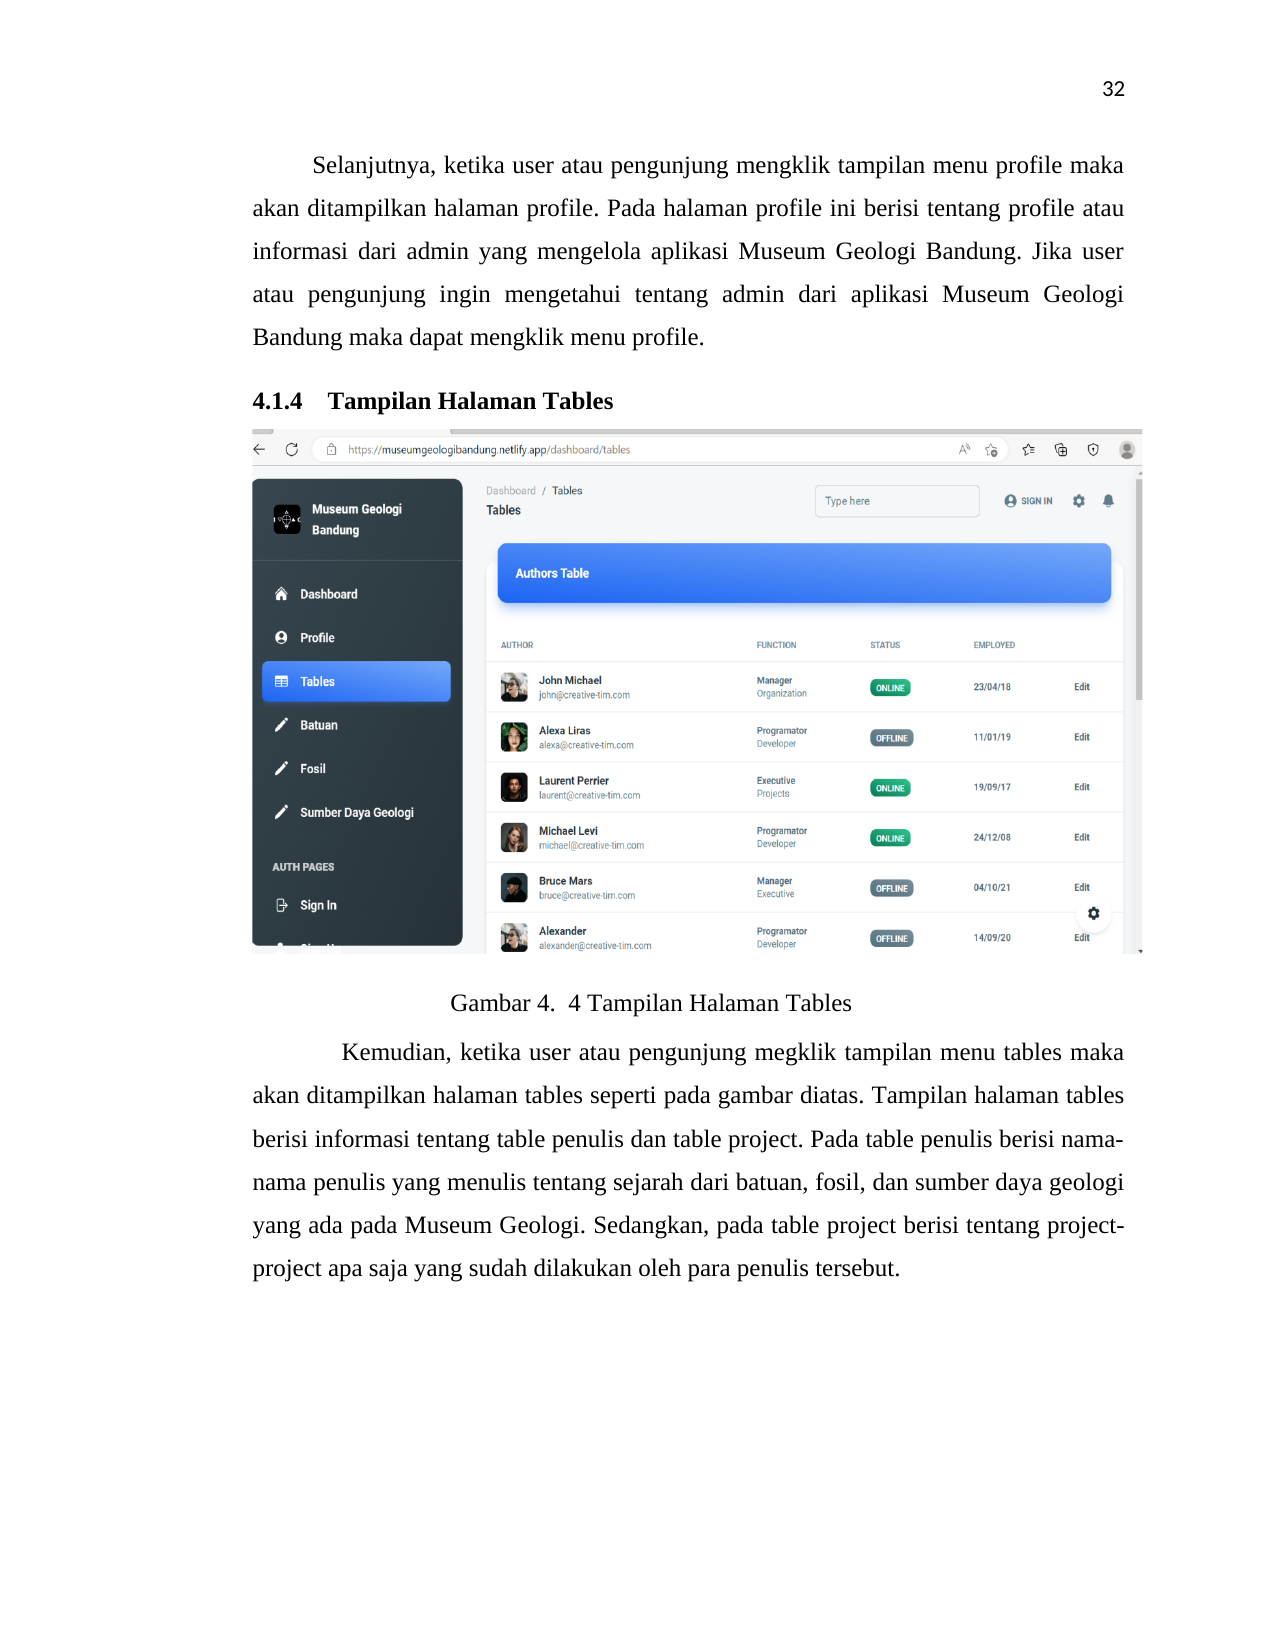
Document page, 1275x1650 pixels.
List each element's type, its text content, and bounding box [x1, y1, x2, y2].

list Selanjutnya, ketika user atau pengunjung mengklik tampilan menu profile maka akan ditampilkan halaman profile. Pada halaman profile ini berisi tentang profile atau informasi dari admin yang mengelola aplikasi Museum Geologi Bandung. Jika user atau pengunjung ingin mengetahui tentang admin dari aplikasi Museum Geologi Bandung maka dapat mengklik menu profile. [252, 150, 1125, 351]
subtitle Tampilan Halaman Tables [252, 386, 1125, 415]
list Kemudian, ketika user atau pengunjung megklik tampilan menu tables maka akan ditampilkan halaman tables seperti pada gambar diatas. Tampilan halaman tables berisi informasi tentang table penulis dan table project. Pada table penulis berisi nama-nama penulis yang menulis tentang sejarah dari batuan, fosil, dan sumber daya geologi yang ada pada Museum Geologi. Sedangkan, pada table project berisi tentang project-project apa saja yang sudah dilakukan oleh para penulis tersebut. [252, 1037, 1125, 1282]
picture [252, 429, 1143, 954]
text Gambar 4. 4 Tampilan Halaman Tables [177, 988, 1125, 1017]
